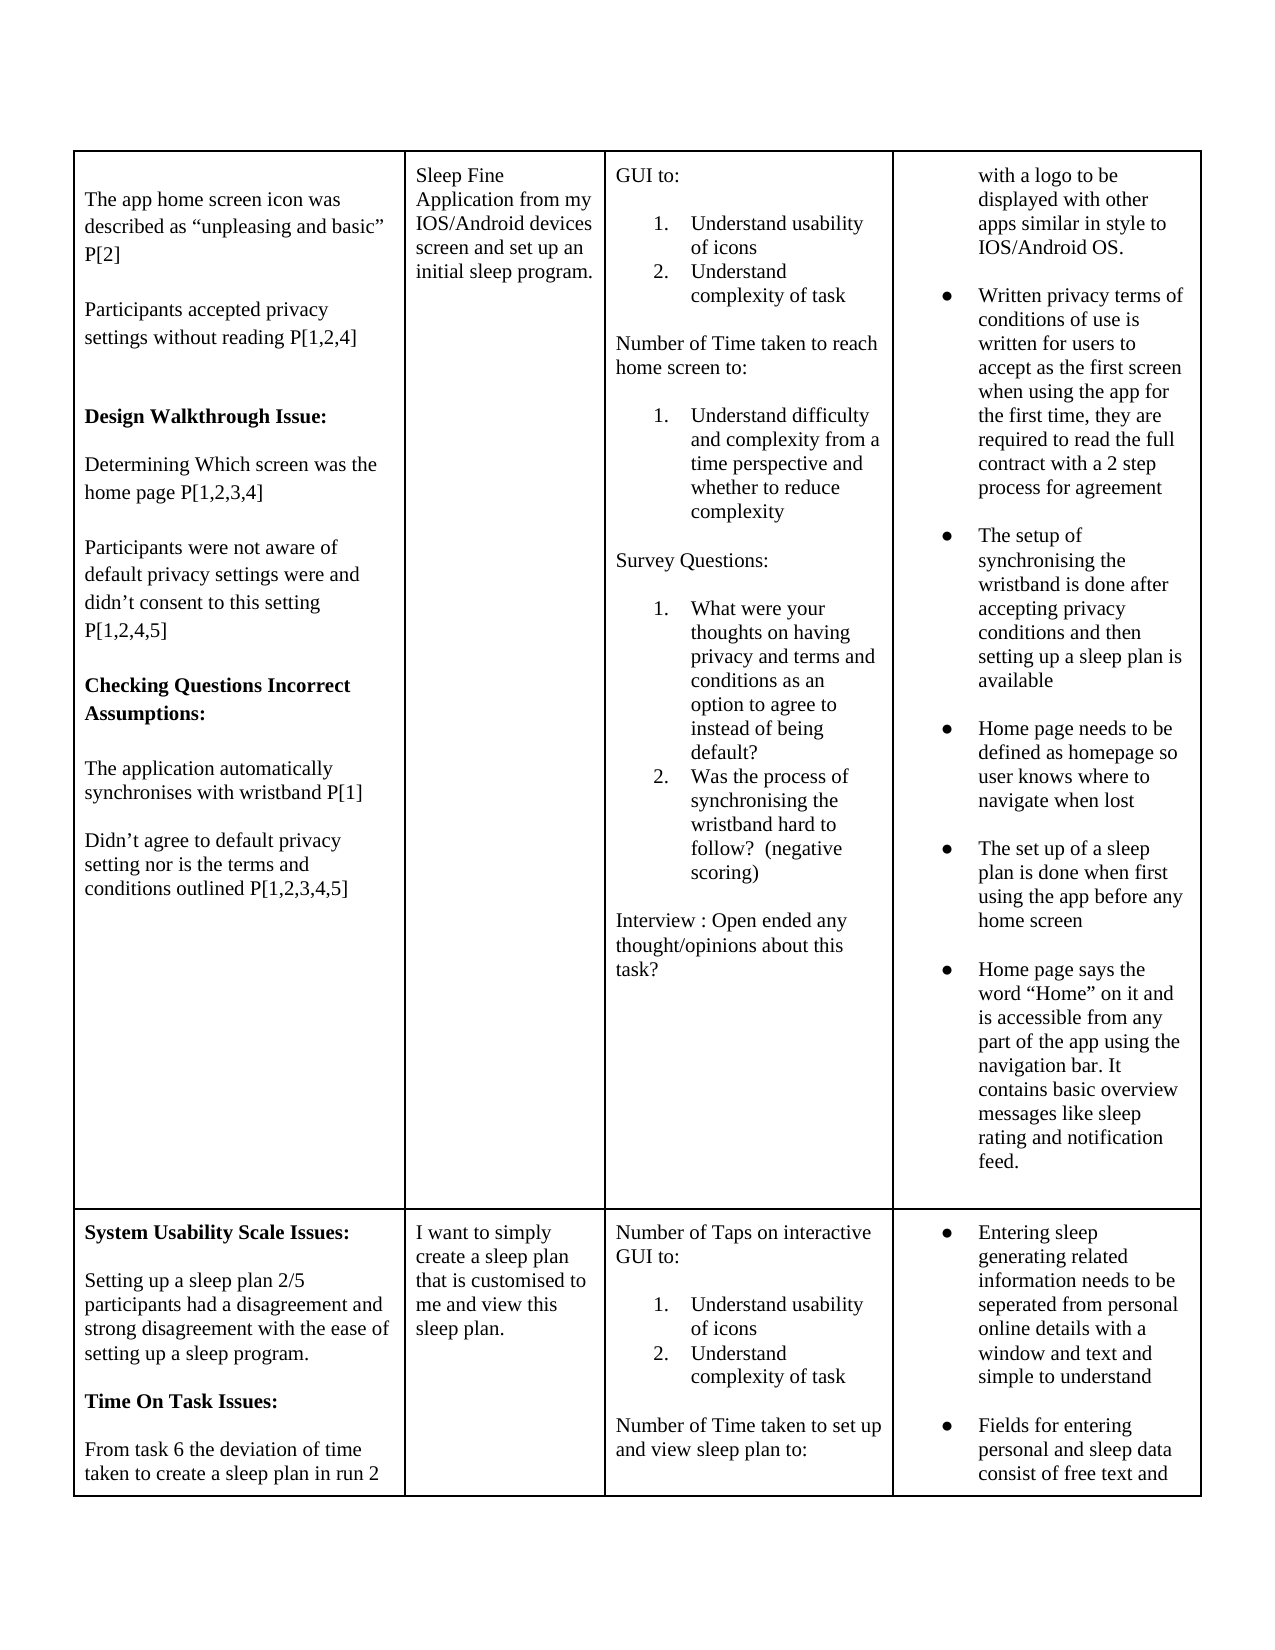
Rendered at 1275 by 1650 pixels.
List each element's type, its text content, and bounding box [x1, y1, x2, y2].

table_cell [75, 152, 404, 1208]
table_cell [606, 152, 892, 1208]
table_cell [894, 1210, 1200, 1495]
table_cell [406, 1210, 604, 1495]
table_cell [606, 1210, 892, 1495]
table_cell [406, 152, 604, 1208]
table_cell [75, 1210, 404, 1495]
